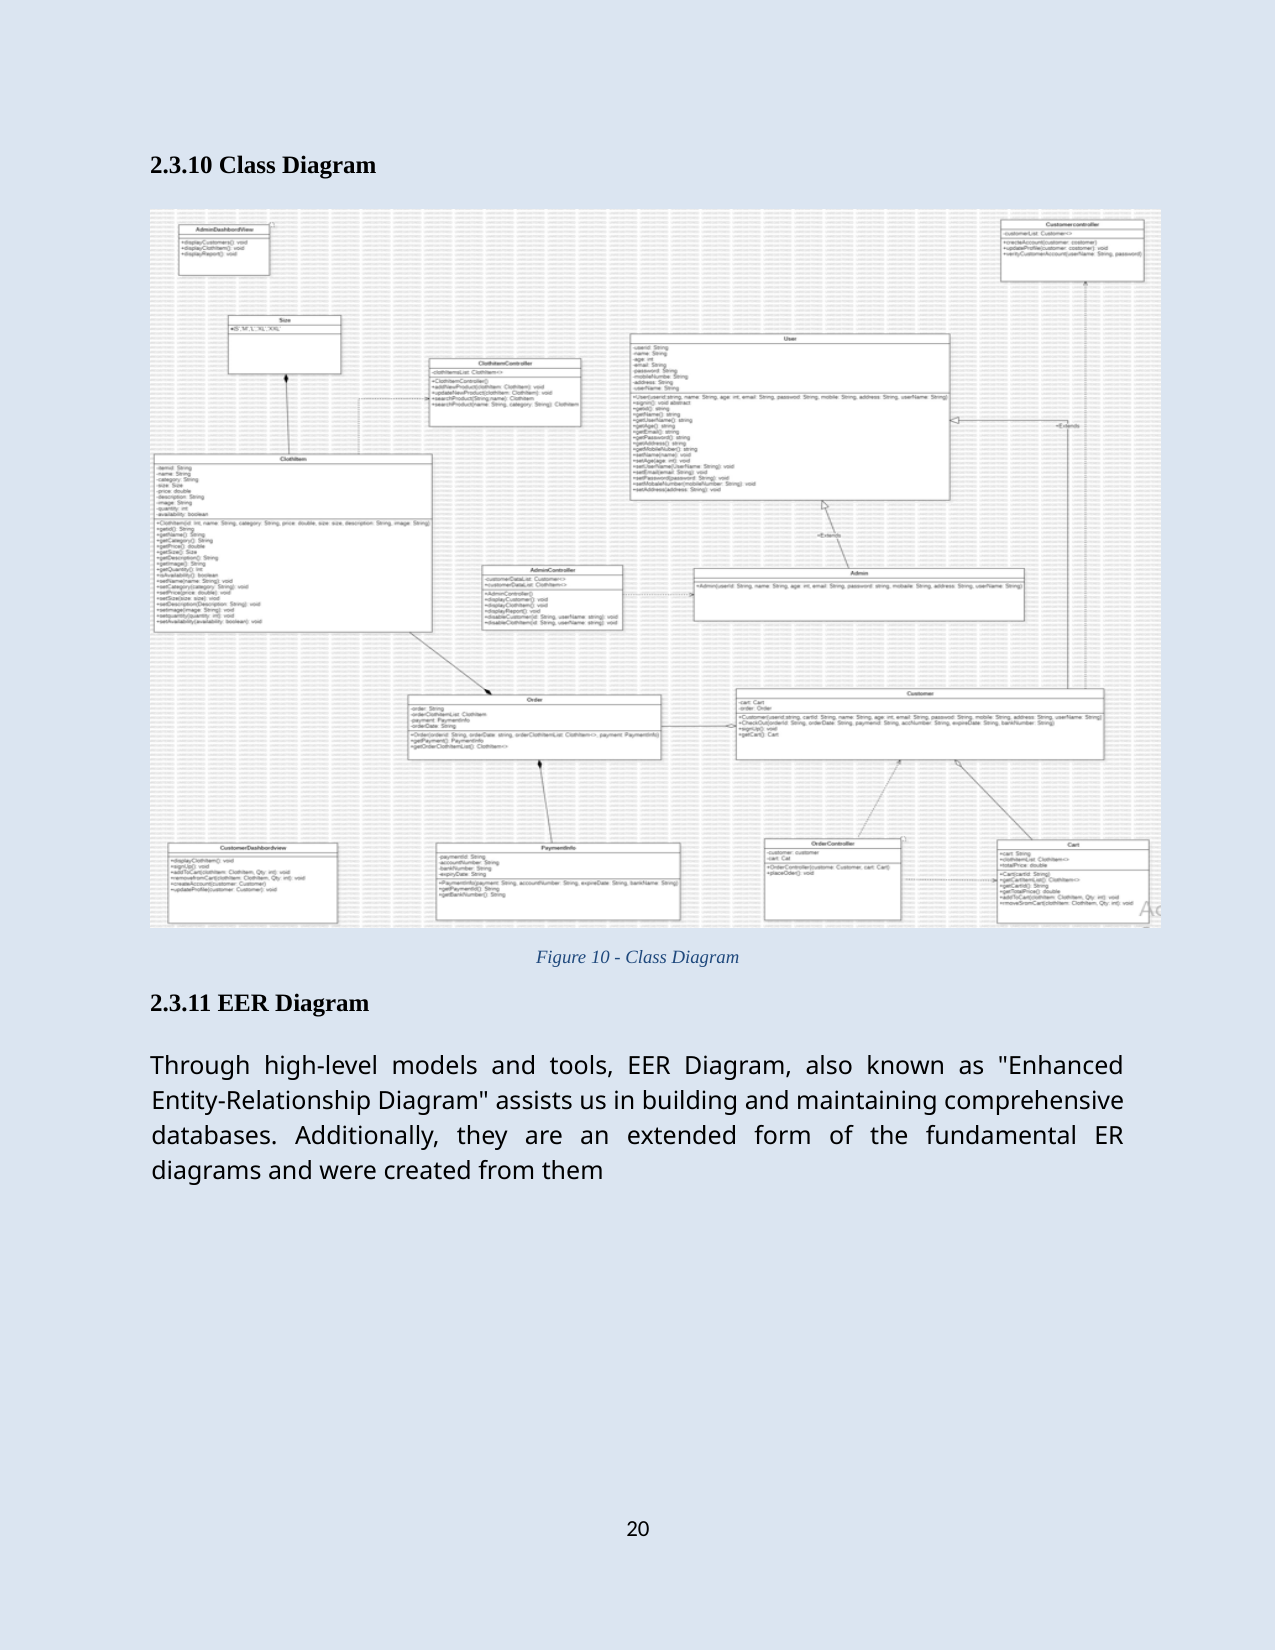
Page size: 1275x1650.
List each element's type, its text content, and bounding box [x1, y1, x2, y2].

subtitle 2.3.10 Class Diagram [150, 150, 1130, 179]
text Through high-level models and tools, EER Diagram, also known as "Enhanced Entity-Relationship Diagram" assists us in building and maintaining comprehensive databases. Additionally, they are an extended form of the fundamental ER diagrams and were created from them [150, 1048, 1125, 1187]
text Figure 10 - Class Diagram [150, 946, 1125, 967]
picture [150, 209, 1161, 928]
subtitle 2.3.11 EER Diagram [150, 988, 1130, 1017]
